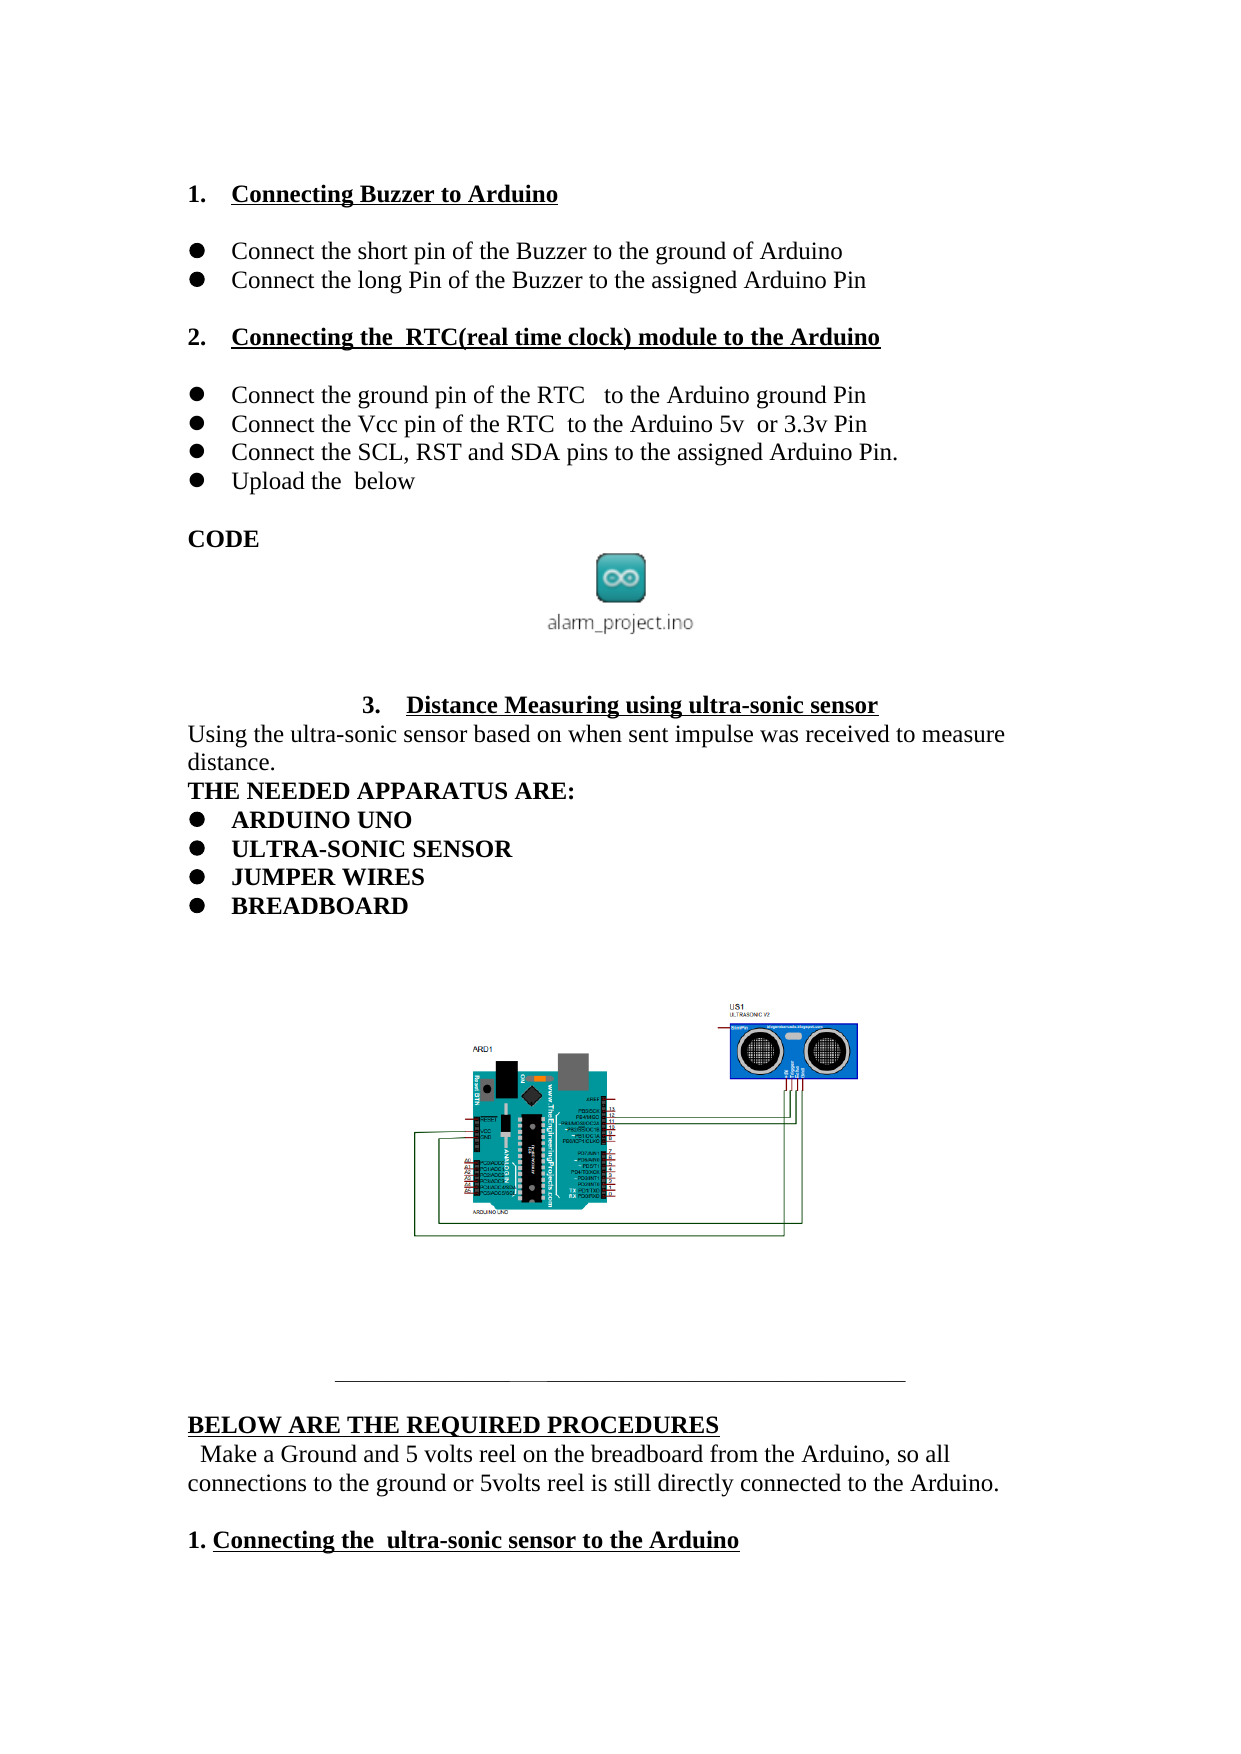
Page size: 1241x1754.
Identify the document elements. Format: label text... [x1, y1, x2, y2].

list Connect the long Pin of the Buzzer to the assigned Arduino Pin [187, 265, 1053, 294]
list ULTRA-SONIC SENSOR [187, 834, 1053, 862]
text THE NEEDED APPARATUS ARE: [187, 776, 1053, 805]
list Connect the short pin of the Buzzer to the ground of Arduino [187, 236, 1053, 265]
text BELOW ARE THE REQUIRED PROCEDURES [187, 1411, 1053, 1439]
list JUMPER WIRES [187, 862, 1053, 891]
list Connect the ground pin of the RTC to the Arduino ground Pin [187, 380, 1053, 409]
text Make a Ground and 5 volts reel on the breadboard from the Arduino, so all connections to the ground or 5volts reel is still directly connected to the Arduino. [187, 1439, 1053, 1497]
list Upload the below [187, 466, 1053, 495]
picture [334, 945, 906, 1382]
list Connect the Vcc pin of the RTC to the Arduino 5v or 3.3v Pin [187, 409, 1053, 437]
list Connect the SCL, RST and SDA pins to the assigned Arduino Pin. [187, 437, 1053, 466]
list Distance Measuring using ultra-sonic sensor [187, 690, 1053, 719]
text Using the ultra-sonic sensor based on when sent impulse was received to measure distance. [187, 719, 1053, 776]
text CODE [187, 524, 1053, 552]
list ARDUINO UNO [187, 805, 1053, 834]
list Connecting the RTC(real time clock) module to the Arduino [187, 322, 1053, 351]
list BREADBOARD [187, 891, 1053, 920]
list Connecting Buzzer to Arduino [187, 179, 1053, 207]
list Connecting the ultra-sonic sensor to the Arduino [187, 1526, 1053, 1554]
